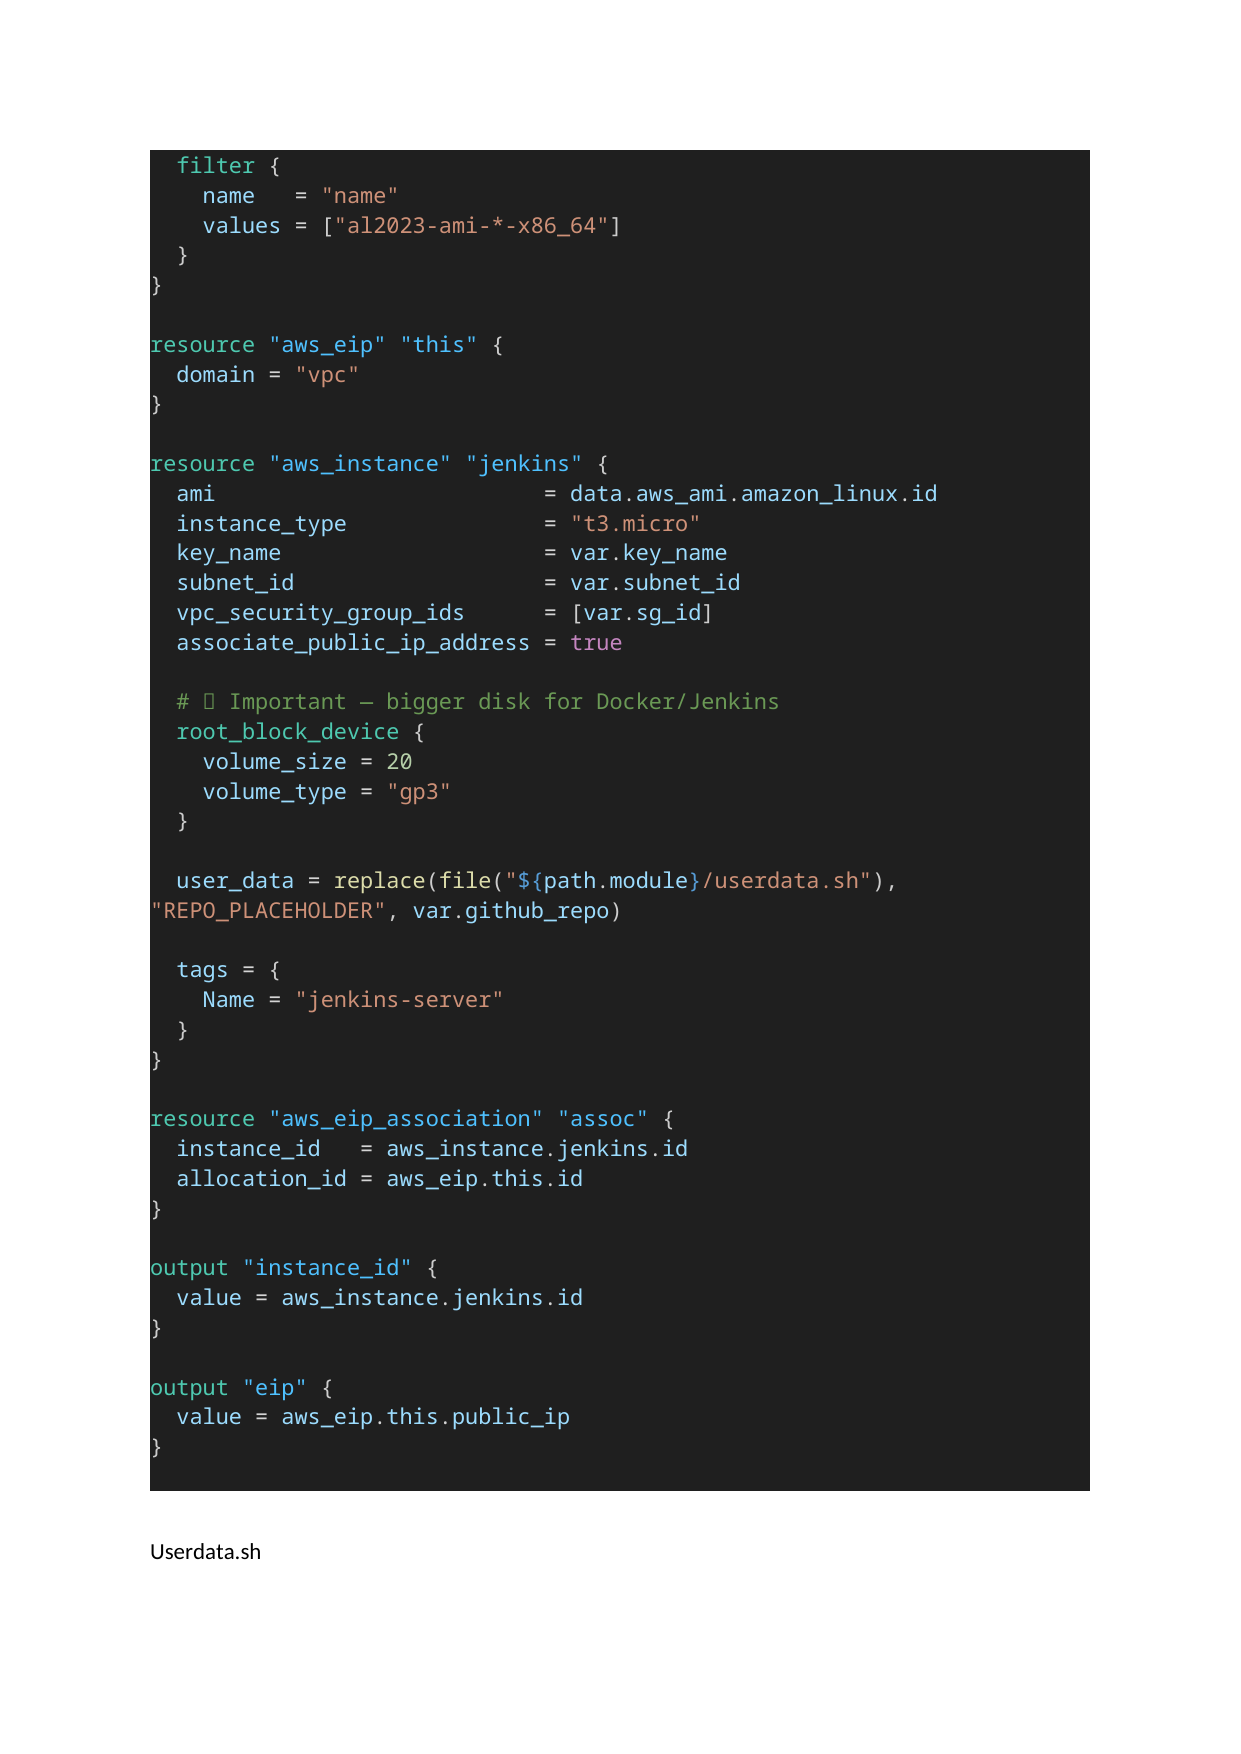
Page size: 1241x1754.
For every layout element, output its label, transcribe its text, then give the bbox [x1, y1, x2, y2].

text Userdata.sh [150, 1537, 1090, 1566]
text } [150, 1312, 1090, 1342]
text } [150, 805, 1090, 835]
text } [150, 239, 1090, 269]
text } [150, 1431, 1090, 1461]
text tags = { [150, 954, 1090, 984]
text } [150, 1014, 1090, 1044]
text # 🔥 Important — bigger disk for Docker/Jenkins [150, 686, 1090, 716]
text } [150, 269, 1090, 299]
text values = ["al2023-ami-*-x86_64"] [150, 209, 1090, 239]
text user_data = replace(file("${path.module}/userdata.sh"), "REPO_PLACEHOLDER", var.github_repo) [150, 865, 1090, 924]
text filter { [150, 150, 1090, 180]
text } [150, 1193, 1090, 1222]
text vpc_security_group_ids = [var.sg_id] [150, 597, 1090, 627]
text associate_public_ip_address = true [150, 627, 1090, 656]
text key_name = var.key_name [150, 537, 1090, 567]
text output "instance_id" { [150, 1252, 1090, 1282]
text } [150, 388, 1090, 418]
text Name = "jenkins-server" [150, 984, 1090, 1014]
text volume_size = 20 [150, 746, 1090, 776]
text volume_type = "gp3" [150, 776, 1090, 805]
text output "eip" { [150, 1371, 1090, 1401]
text resource "aws_instance" "jenkins" { [150, 448, 1090, 478]
text name = "name" [150, 180, 1090, 209]
text resource "aws_eip" "this" { [150, 329, 1090, 358]
text root_block_device { [150, 716, 1090, 746]
text value = aws_eip.this.public_ip [150, 1401, 1090, 1431]
text ami = data.aws_ami.amazon_linux.id [150, 478, 1090, 507]
text subnet_id = var.subnet_id [150, 567, 1090, 597]
text instance_type = "t3.micro" [150, 507, 1090, 537]
text resource "aws_eip_association" "assoc" { [150, 1103, 1090, 1133]
text allocation_id = aws_eip.this.id [150, 1163, 1090, 1193]
text domain = "vpc" [150, 358, 1090, 388]
text instance_id = aws_instance.jenkins.id [150, 1133, 1090, 1163]
text value = aws_instance.jenkins.id [150, 1282, 1090, 1312]
text } [150, 1044, 1090, 1073]
